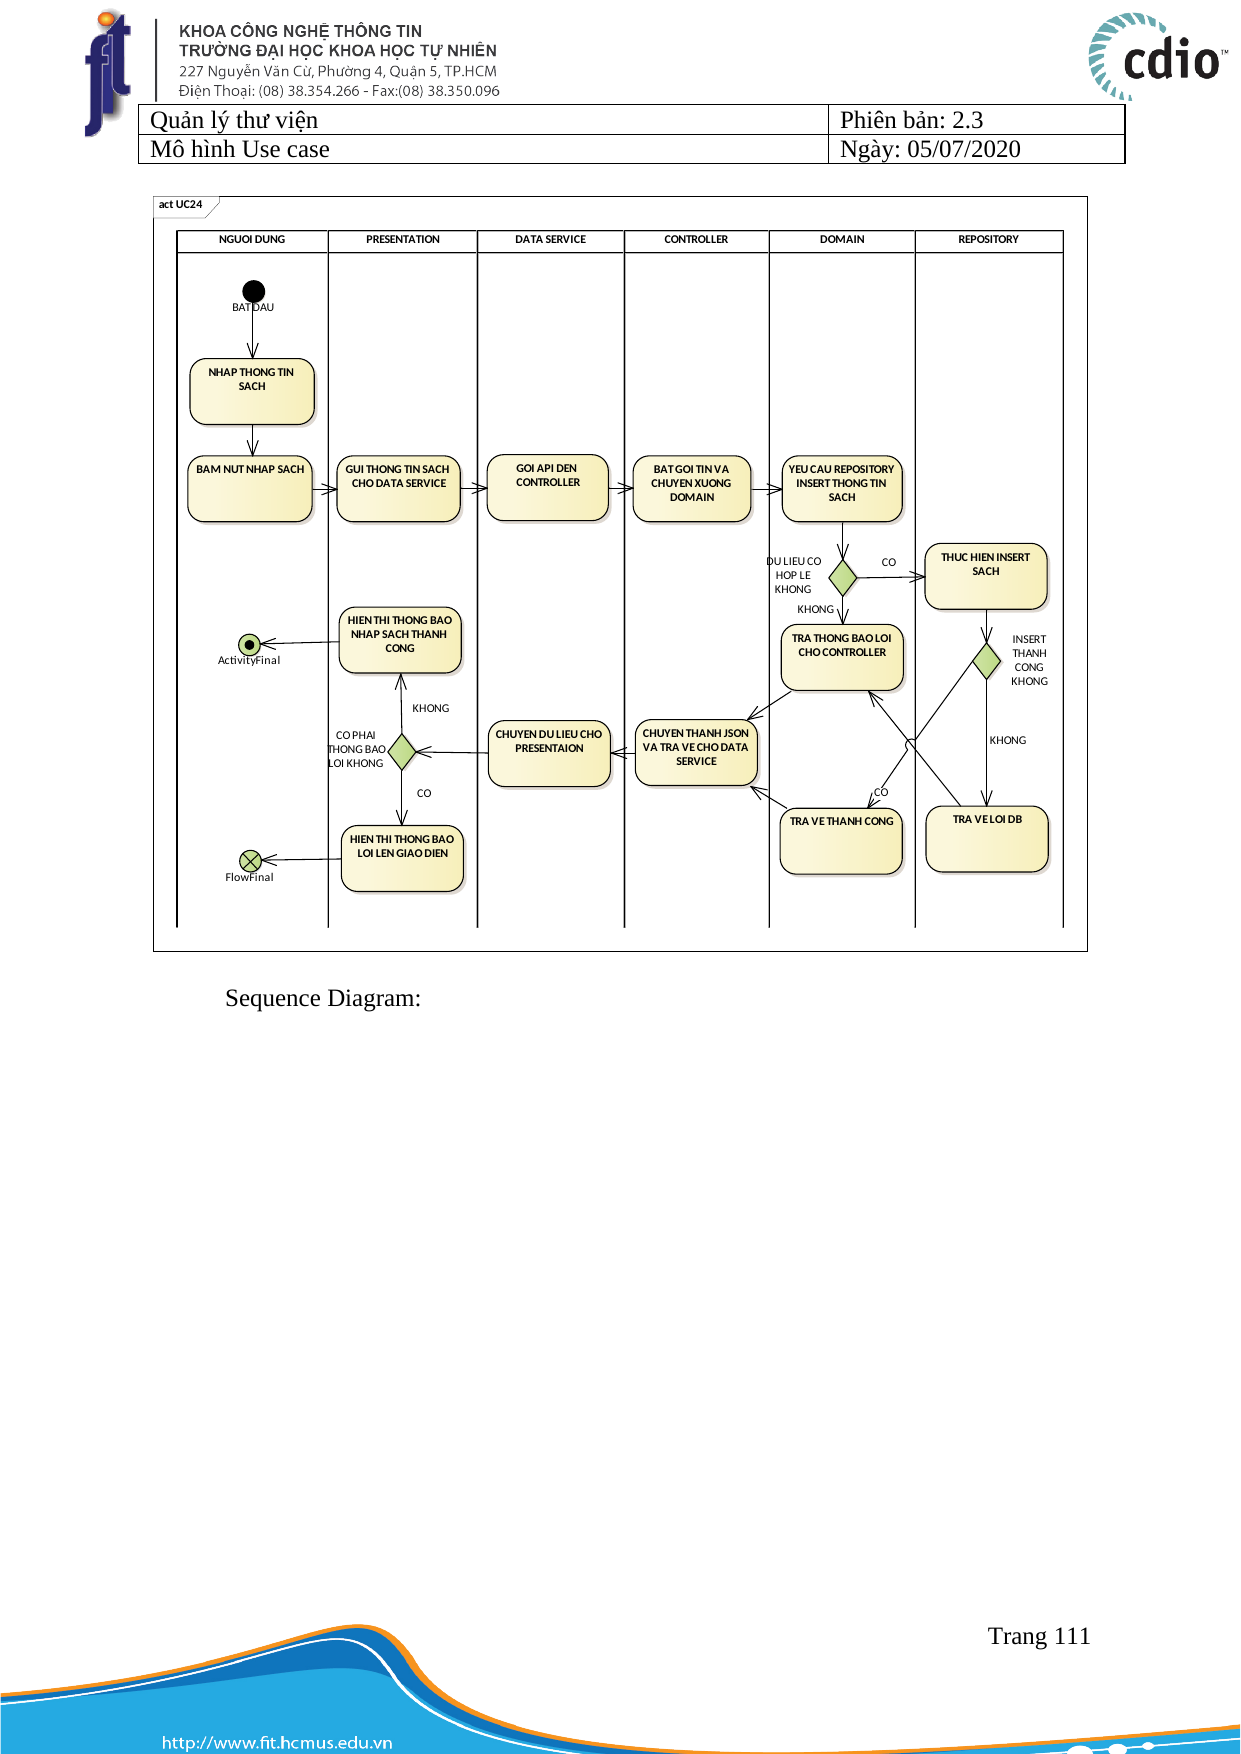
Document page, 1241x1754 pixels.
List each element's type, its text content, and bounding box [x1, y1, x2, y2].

picture [829, 105, 1124, 134]
text Sequence Diagram: [225, 983, 1090, 1012]
picture [139, 135, 828, 161]
picture [61, 1, 1241, 161]
picture [139, 105, 828, 134]
picture [0, 1621, 1241, 1754]
picture [829, 135, 1124, 161]
